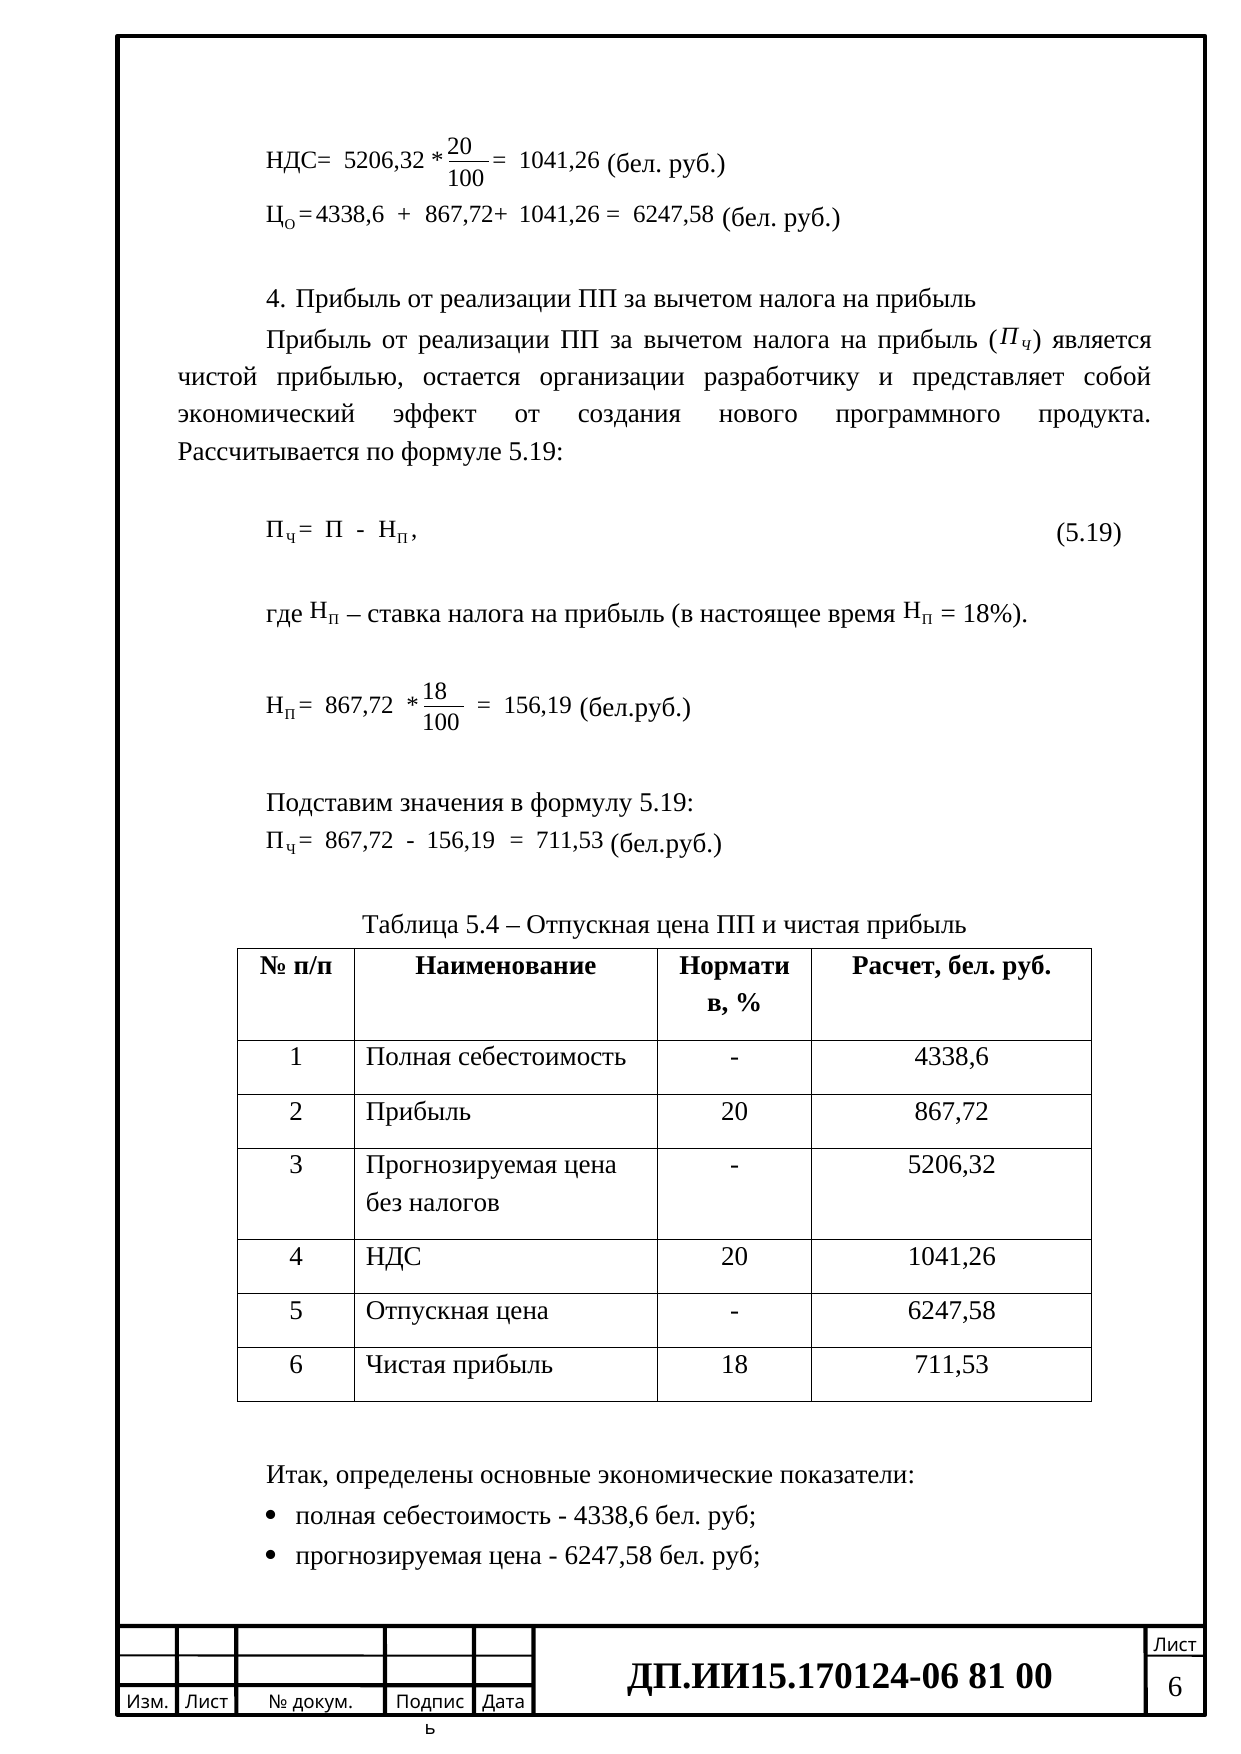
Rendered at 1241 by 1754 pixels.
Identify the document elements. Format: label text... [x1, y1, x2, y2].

table_cell - [658, 1041, 811, 1093]
table_cell 4 [238, 1240, 354, 1293]
table_cell 5206,32 [812, 1149, 1091, 1239]
text где – ставка налога на прибыль (в настоящее время = 18%). [177, 597, 1152, 628]
text (бел.руб.) [177, 678, 1152, 737]
table_cell Прогнозируемая цена без налогов [355, 1149, 657, 1239]
text Подставим значения в формулу 5.19: [177, 786, 1152, 817]
table_cell Отпускная цена [355, 1294, 657, 1347]
table_cell 20 [658, 1095, 811, 1148]
table_header Норматив, % [658, 949, 811, 1039]
table_cell 18 [658, 1348, 811, 1401]
text Таблица 5.4 – Отпускная цена ПП и чистая прибыль [177, 908, 1152, 939]
text Прибыль от реализации ПП за вычетом налога на прибыль () является чистой прибылью, остается организации разработчику и представляет собой экономический эффект от создания нового программного продукта. Рассчитывается по формуле 5.19: [177, 323, 1152, 466]
table_cell 3 [238, 1149, 354, 1239]
text (5.19) [177, 516, 1122, 547]
table_header Наименование [355, 949, 657, 1039]
table_cell 1 [238, 1041, 354, 1093]
table_cell 2 [238, 1095, 354, 1148]
table_cell 6247,58 [812, 1294, 1091, 1347]
table_cell 1041,26 [812, 1240, 1091, 1293]
table_cell 867,72 [812, 1095, 1091, 1148]
table_cell 20 [658, 1240, 811, 1293]
text (бел.руб.) [177, 827, 1152, 858]
list прогнозируемая цена - 6247,58 бел. руб; [266, 1539, 1152, 1571]
table_cell НДС [355, 1240, 657, 1293]
table_cell Прибыль [355, 1095, 657, 1148]
table_header Расчет, бел. руб. [812, 949, 1091, 1039]
list Прибыль от реализации ПП за вычетом налога на прибыль [266, 282, 1152, 313]
text (бел. руб.) [177, 133, 1152, 192]
list полная себестоимость - 4338,6 бел. руб; [266, 1499, 1152, 1530]
text Итак, определены основные экономические показатели: [177, 1458, 1152, 1489]
table_cell 6 [238, 1348, 354, 1401]
table_header № п/п [238, 949, 354, 1039]
table_cell 5 [238, 1294, 354, 1347]
table_cell 4338,6 [812, 1041, 1091, 1093]
table_cell 711,53 [812, 1348, 1091, 1401]
text (бел. руб.) [177, 201, 1152, 232]
table_cell Полная себестоимость [355, 1041, 657, 1093]
table_cell - [658, 1149, 811, 1239]
table_cell - [658, 1294, 811, 1347]
table_cell Чистая прибыль [355, 1348, 657, 1401]
